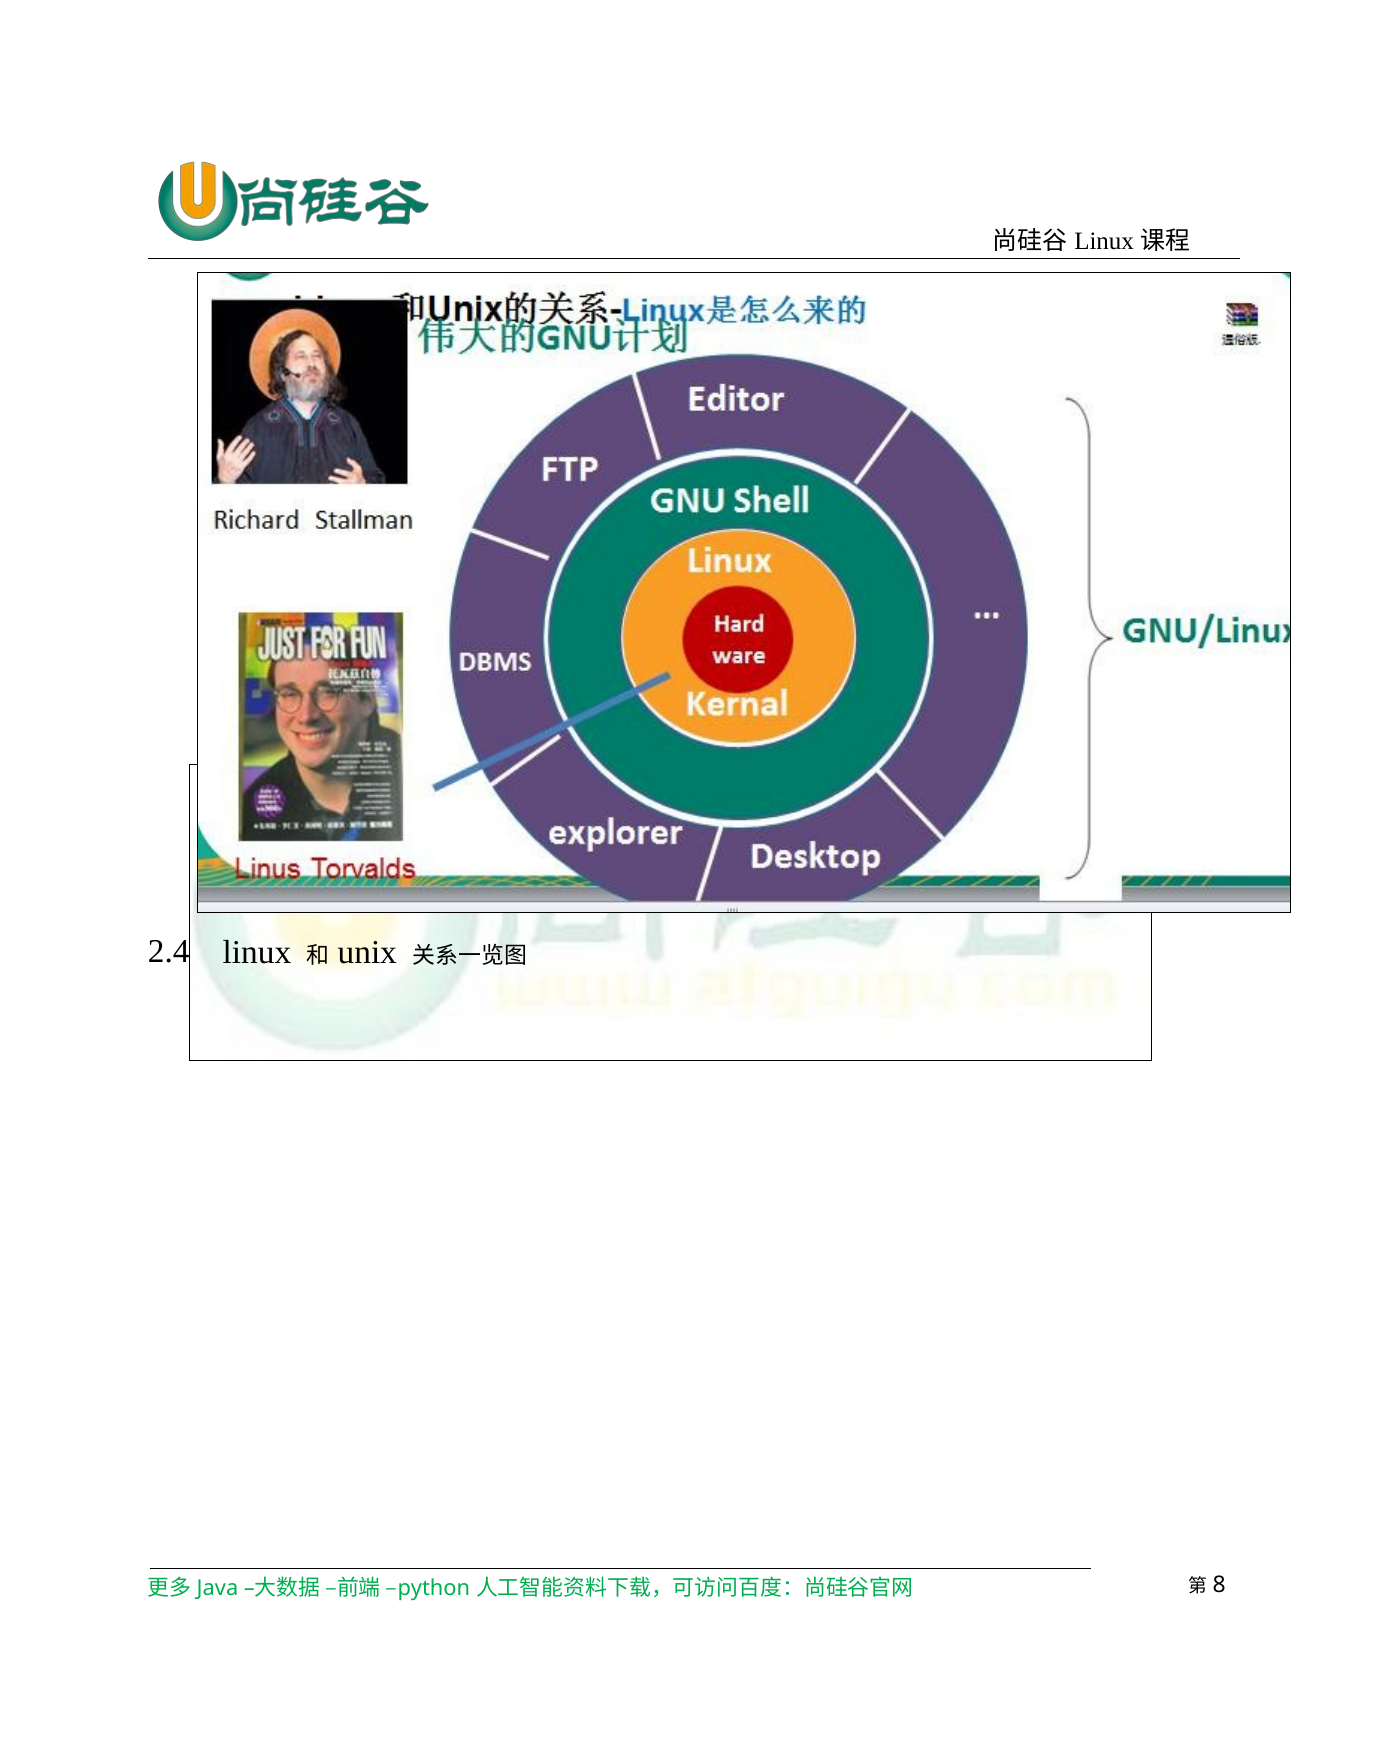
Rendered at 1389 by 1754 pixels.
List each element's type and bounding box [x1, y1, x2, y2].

picture [147, 153, 436, 249]
picture [190, 765, 1151, 1060]
picture [198, 273, 1290, 912]
